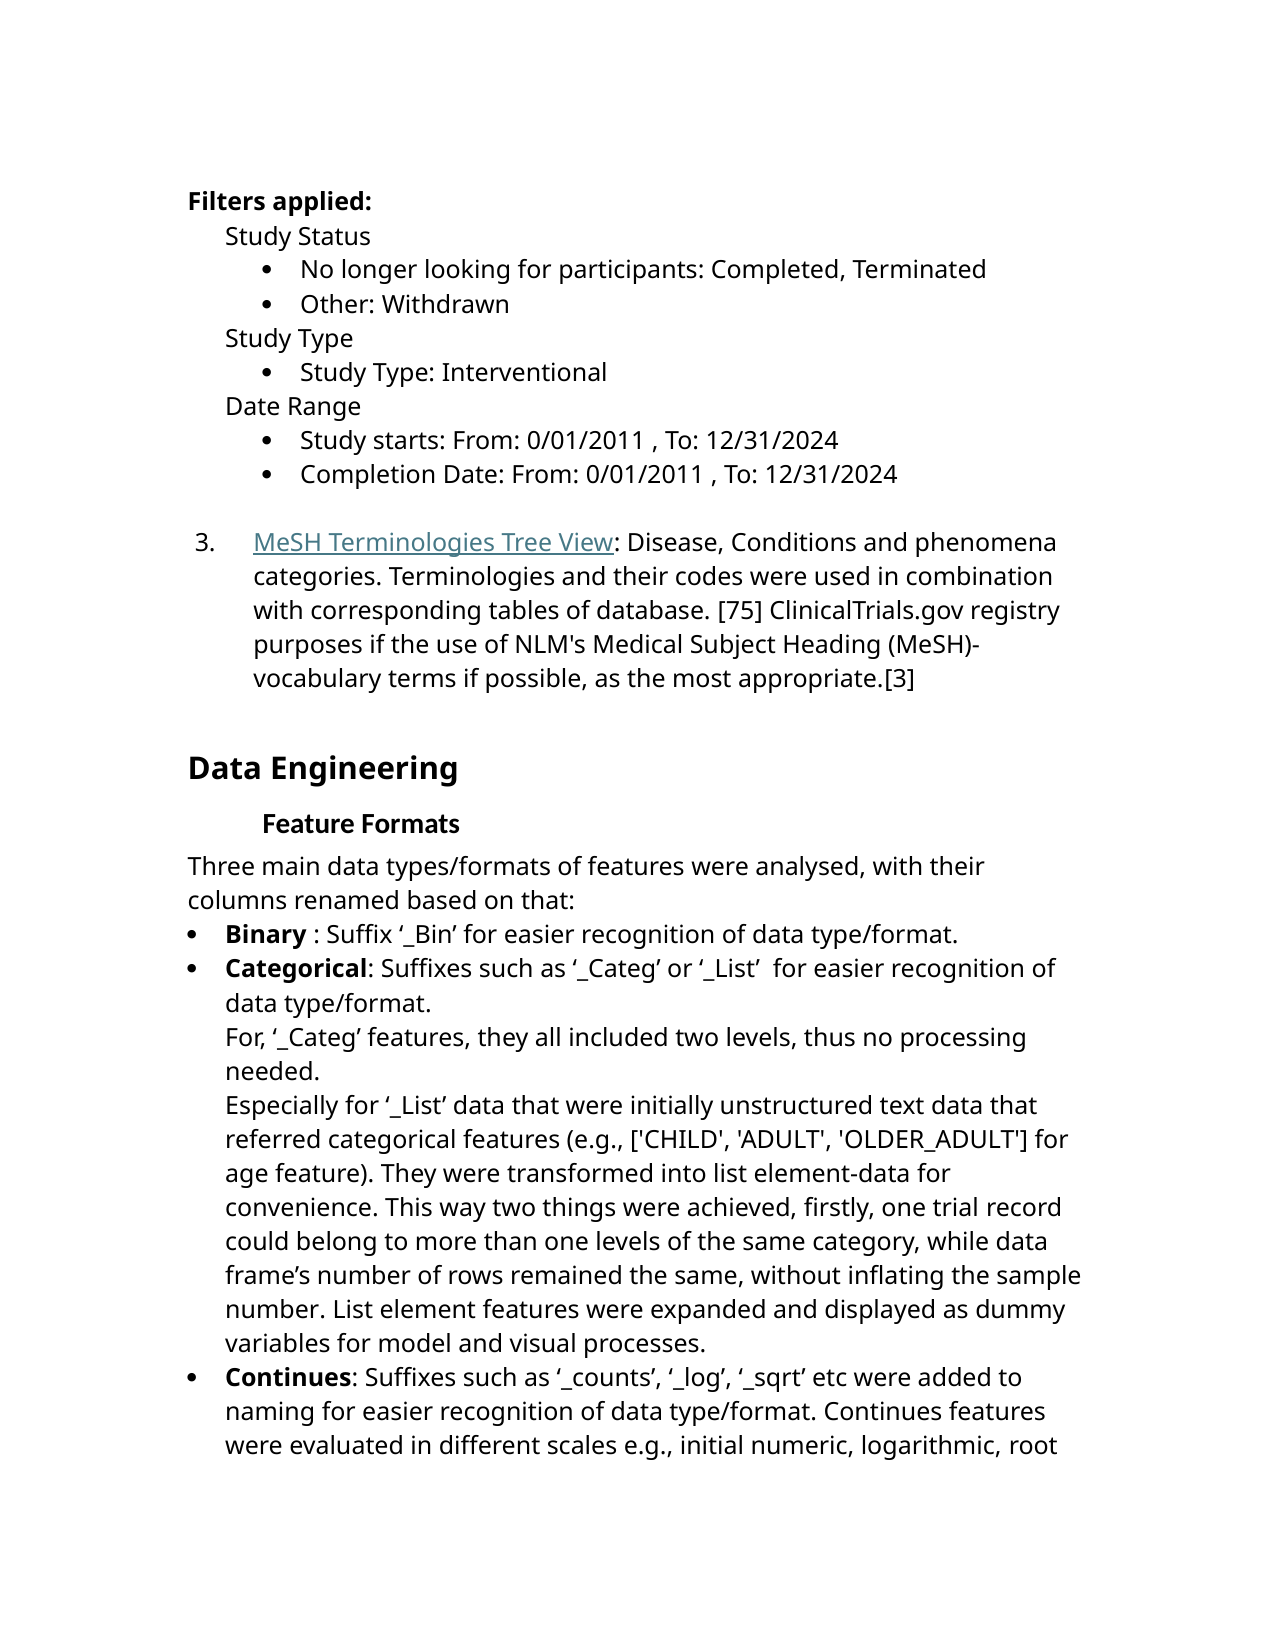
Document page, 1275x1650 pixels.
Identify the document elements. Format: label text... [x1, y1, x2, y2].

list Study starts: From: 0/01/2011 , To: 12/31/2024 [262, 422, 1087, 457]
subtitle Feature Formats [262, 805, 1087, 841]
list MeSH Terminologies Tree View: Disease, Conditions and phenomena categories. Terminologies and their codes were used in combination with corresponding tables of database. ClinicalTrials.gov registry purposes if the use of NLM's Medical Subject Heading (MeSH)-vocabulary terms if possible, as the most appropriate. [216, 525, 1087, 695]
list No longer looking for participants: Completed, Terminated [262, 252, 1087, 286]
text Study Status [225, 218, 1087, 252]
subtitle Data Engineering [187, 746, 1087, 788]
text Date Range [225, 388, 1087, 422]
list Binary : Suffix ‘_Bin’ for easier recognition of data type/format. [187, 917, 1087, 951]
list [187, 1360, 1087, 1462]
text Filters applied: [187, 184, 1087, 218]
text Study Type [225, 320, 1087, 354]
list Study Type: Interventional [262, 354, 1087, 388]
list Categorical: Suffixes such as ‘_Categ’ or ‘_List’ for easier recognition of data type/format. For, ‘_Categ’ features, they all included two levels, thus no processing needed. Especially for ‘_List’ data that were initially unstructured text data that referred categorical features (e.g., ['CHILD', 'ADULT', 'OLDER_ADULT'] for age feature). They were transformed into list element-data for convenience. This way two things were achieved, firstly, one trial record could belong to more than one levels of the same category, while data frame’s number of rows remained the same, without inflating the sample number. List element features were expanded and displayed as dummy variables for model and visual processes. [187, 951, 1087, 1360]
list Other: Withdrawn [262, 286, 1087, 320]
list Completion Date: From: 0/01/2011 , To: 12/31/2024 [262, 457, 1087, 491]
text Three main data types/formats of features were analysed, with their columns renamed based on that: [187, 849, 1087, 917]
